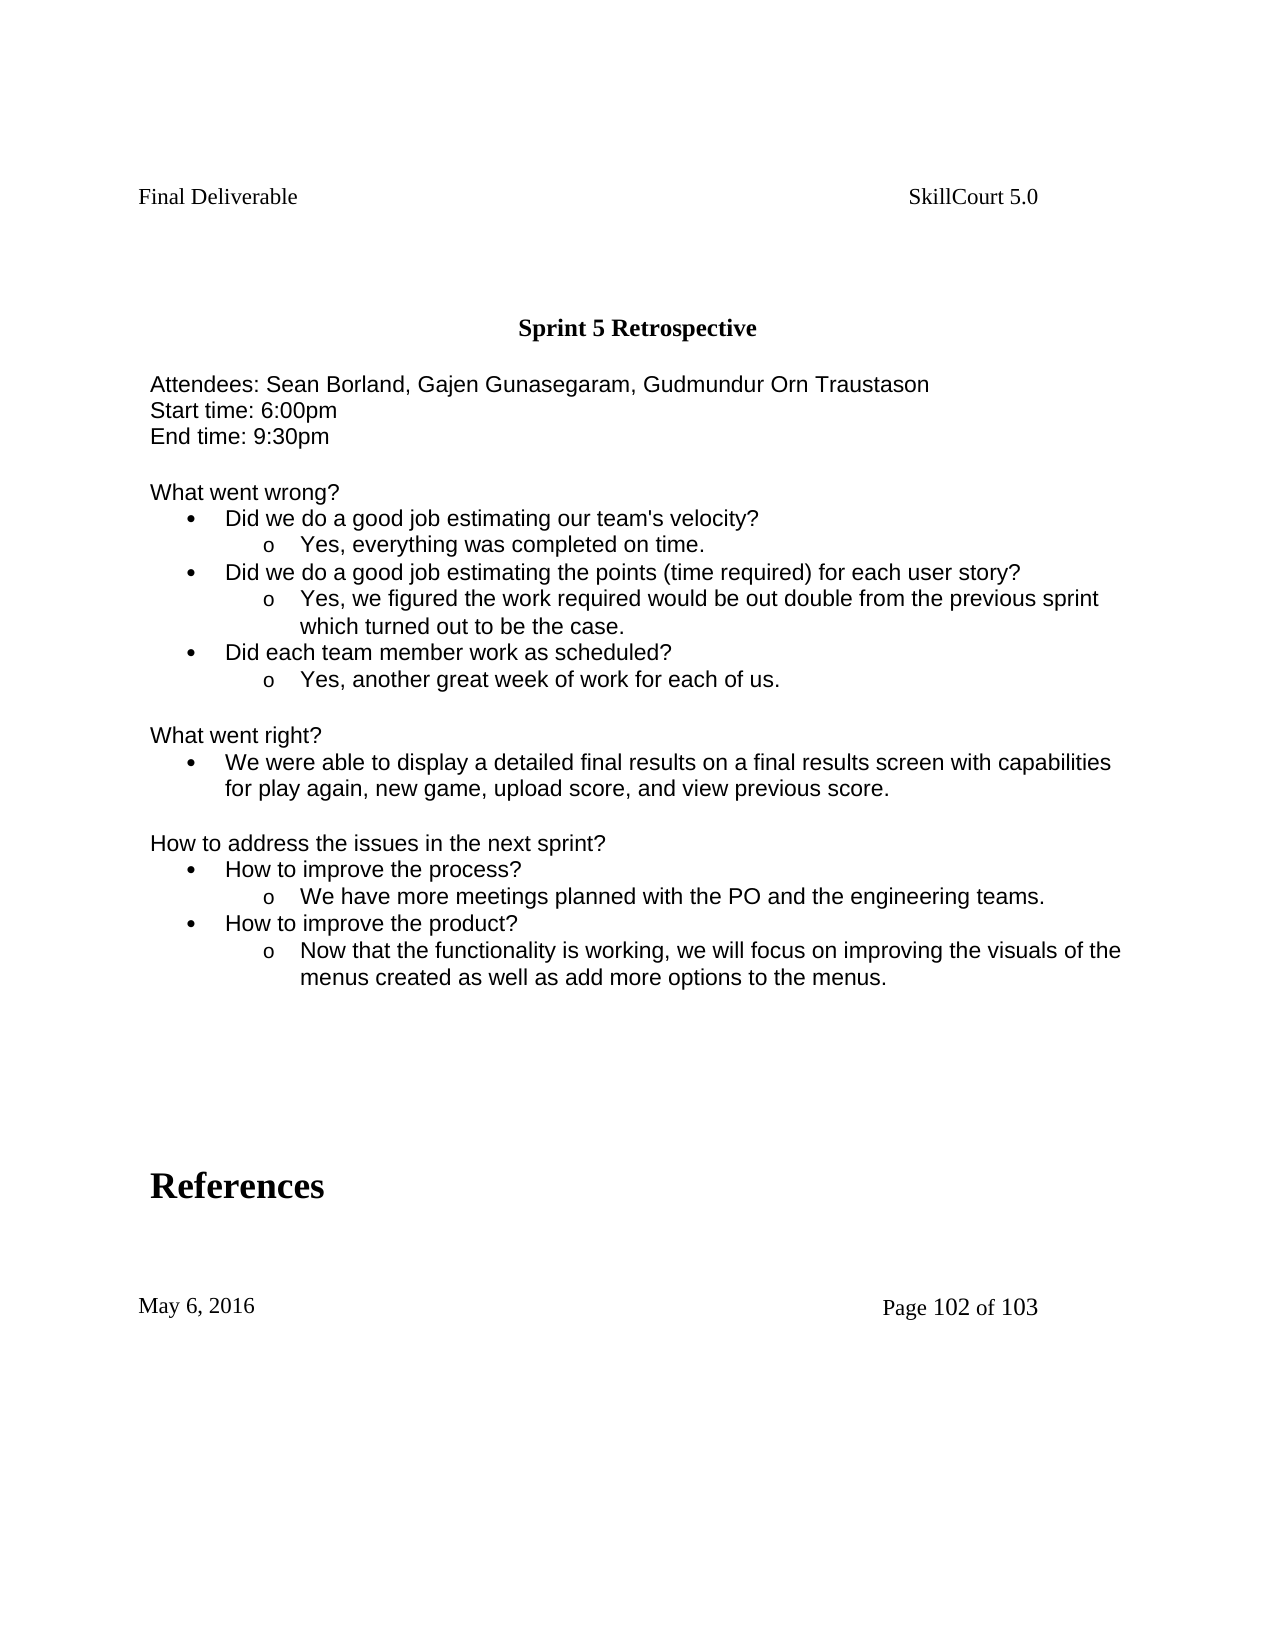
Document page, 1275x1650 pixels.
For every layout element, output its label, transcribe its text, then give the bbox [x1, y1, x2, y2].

text What went wrong? [150, 478, 1125, 505]
text References [150, 1163, 1125, 1206]
list Did we do a good job estimating our team's velocity? [187, 505, 1125, 531]
text Sprint 5 Retrospective [150, 313, 1125, 342]
list Did each team member work as scheduled? [187, 639, 1125, 666]
text Attendees: Sean Borland, Gajen Gunasegaram, Gudmundur Orn Traustason [150, 371, 1125, 397]
text Start time: 6:00pm [150, 397, 1125, 423]
list Yes, we figured the work required would be out double from the previous sprint which turned out to be the case. [262, 585, 1125, 639]
list Now that the functionality is working, we will focus on improving the visuals of the menus created as well as add more options to the menus. [262, 937, 1125, 991]
text End time: 9:30pm [150, 423, 1125, 450]
text What went right? [150, 722, 1125, 748]
list How to improve the process? [187, 856, 1125, 883]
list Yes, another great week of work for each of us. [262, 666, 1125, 693]
list Yes, everything was completed on time. [262, 531, 1125, 559]
text How to address the issues in the next sprint? [150, 830, 1125, 856]
list How to improve the product? [187, 910, 1125, 937]
list Did we do a good job estimating the points (time required) for each user story? [187, 559, 1125, 585]
list We were able to display a detailed final results on a final results screen with capabilities for play again, new game, upload score, and view previous score. [187, 748, 1125, 801]
list We have more meetings planned with the PO and the engineering teams. [262, 883, 1125, 910]
